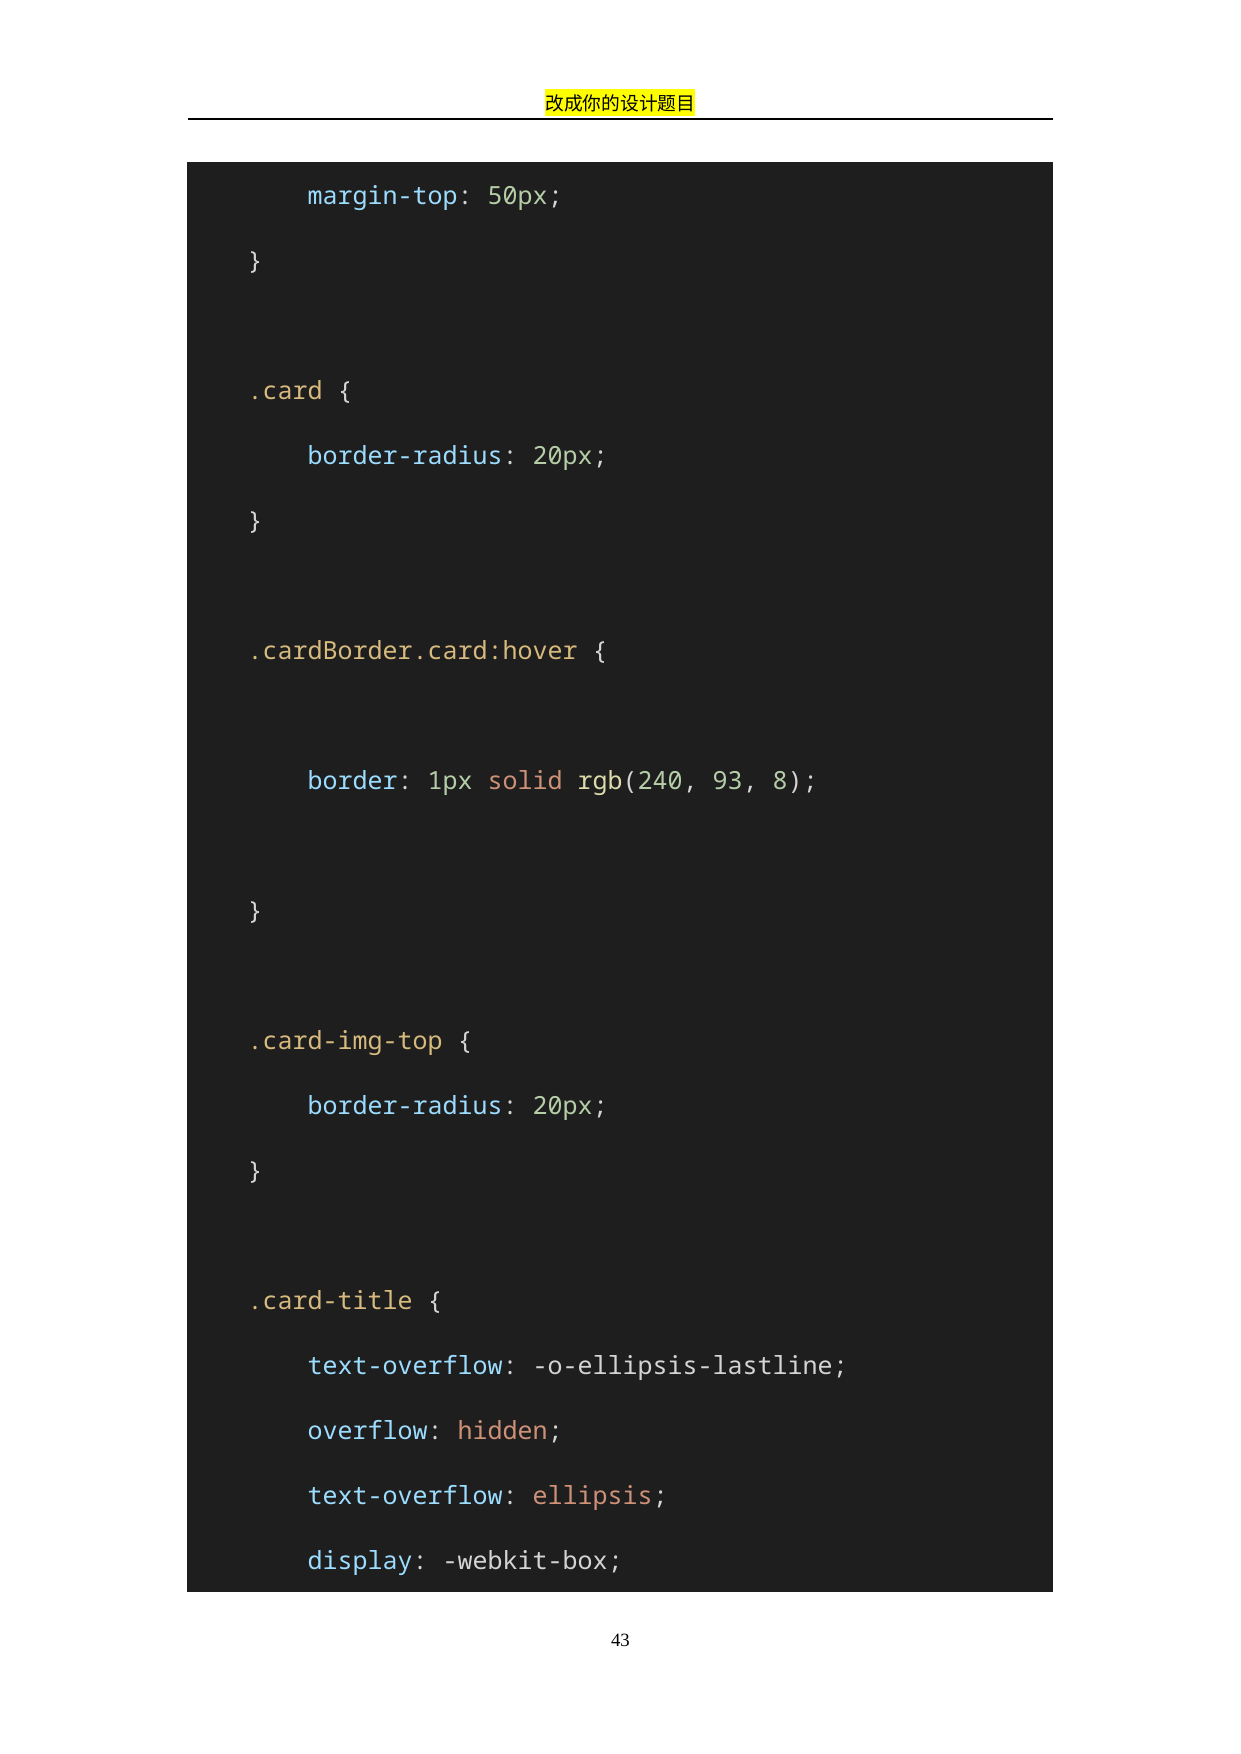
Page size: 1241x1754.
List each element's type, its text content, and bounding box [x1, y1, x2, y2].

text display: -webkit-box; [187, 1527, 1053, 1592]
text .card { [187, 357, 1053, 422]
text .card-title { [187, 1267, 1053, 1332]
text border-radius: 20px; [187, 422, 1053, 487]
text margin-top: 50px; [187, 162, 1053, 227]
text text-overflow: -o-ellipsis-lastline; [187, 1332, 1053, 1397]
text } [187, 227, 1053, 292]
text .card-img-top { [187, 1007, 1053, 1072]
text border: 1px solid rgb(240, 93, 8); [187, 747, 1053, 812]
text } [187, 1137, 1053, 1202]
text overflow: hidden; [187, 1397, 1053, 1462]
text border-radius: 20px; [187, 1072, 1053, 1137]
text } [187, 487, 1053, 552]
text .cardBorder.card:hover { [187, 617, 1053, 682]
text text-overflow: ellipsis; [187, 1462, 1053, 1527]
text } [187, 877, 1053, 942]
